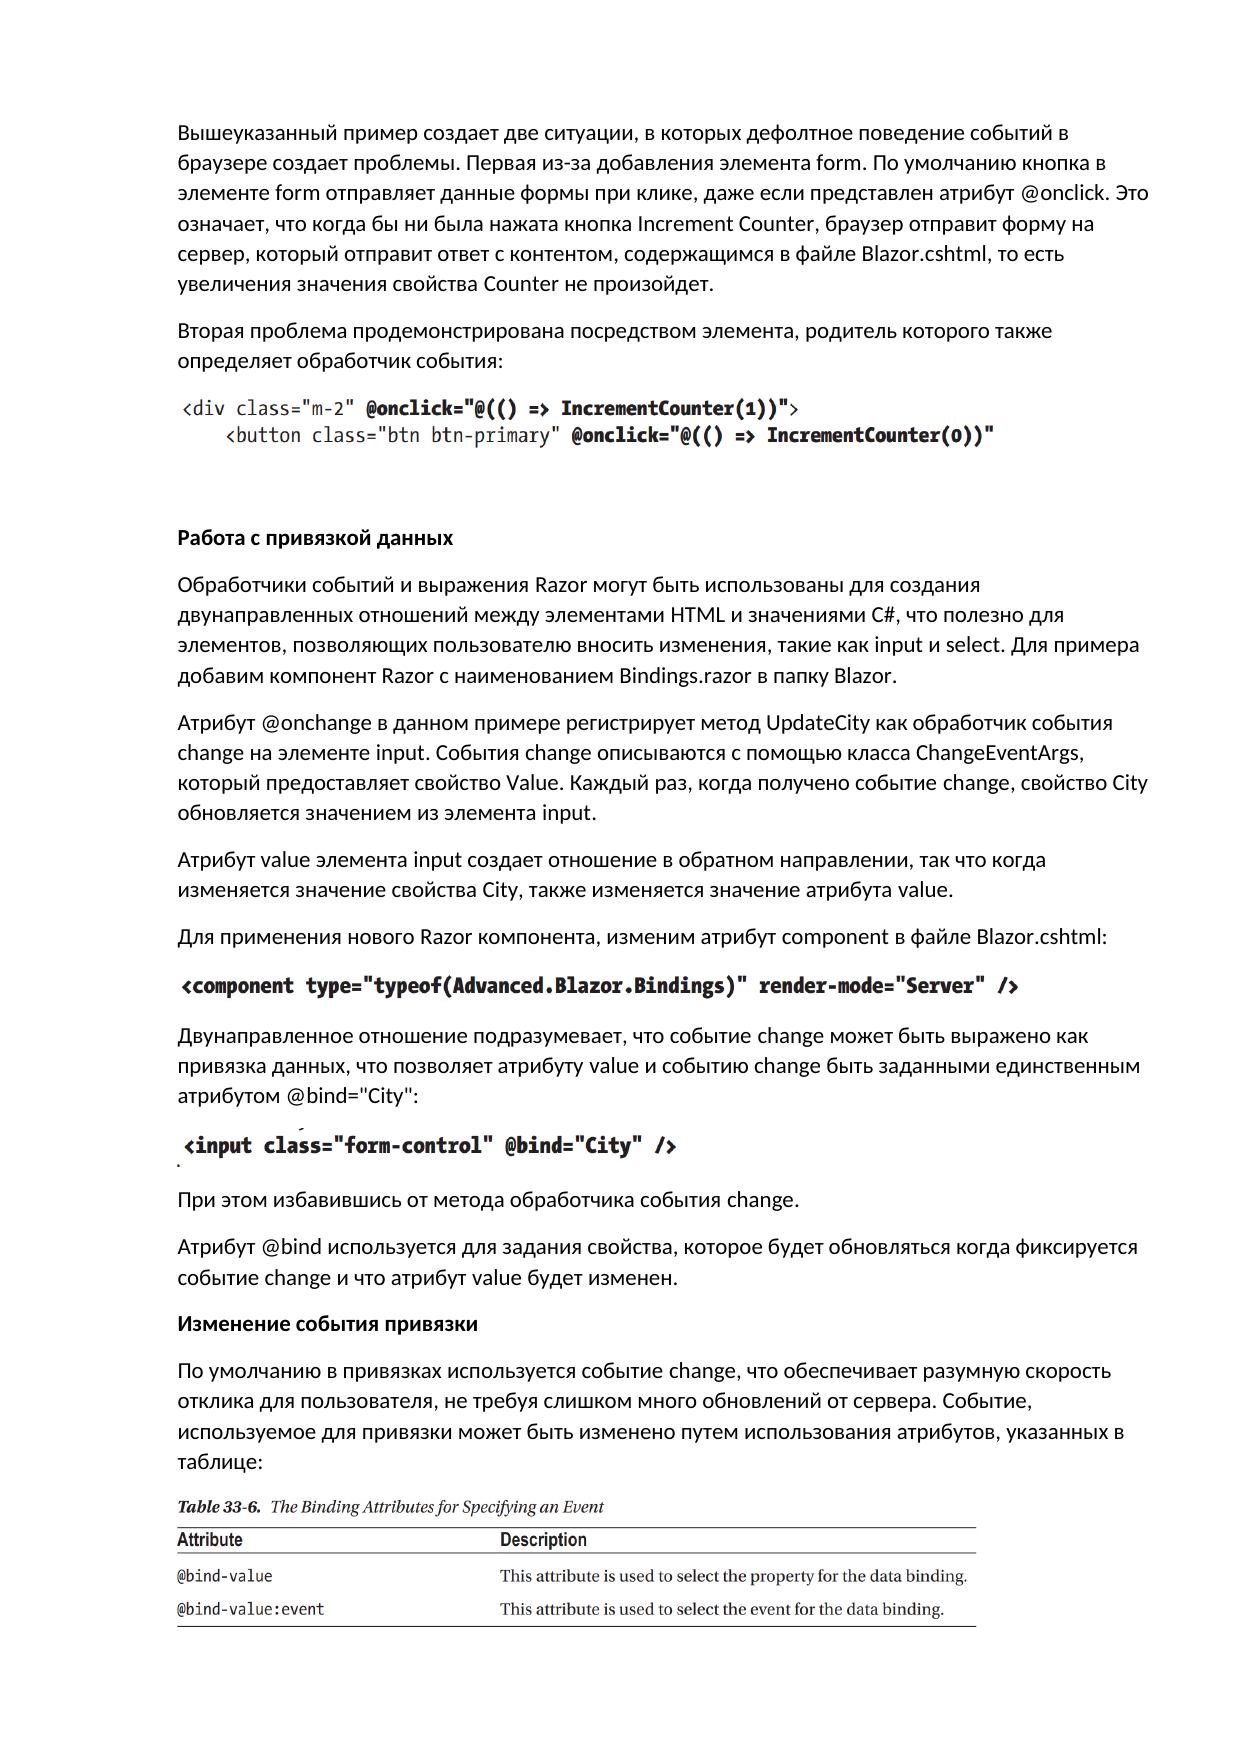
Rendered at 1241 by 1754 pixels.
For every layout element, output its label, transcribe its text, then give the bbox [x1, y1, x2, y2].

text Атрибут value элемента input создает отношение в обратном направлении, так что когда изменяется значение свойства City, также изменяется значение атрибута value. [177, 845, 1152, 903]
text При этом избавившись от метода обработчика события change. [177, 1186, 1152, 1214]
text Обработчики событий и выражения Razor могут быть использованы для создания двунаправленных отношений между элементами HTML и значениями C#, что полезно для элементов, позволяющих пользователю вносить изменения, такие как input и select. Для примера добавим компонент Razor с наименованием Bindings.razor в папку Blazor. [177, 570, 1152, 689]
text Двунаправленное отношение подразумевает, что событие change может быть выражено как привязка данных, что позволяет атрибуту value и событию change быть заданными единственным атрибутом @bind="City": [177, 1021, 1152, 1109]
picture [177, 1128, 684, 1167]
text Для применения нового Razor компонента, изменим атрибут component в файле Blazor.cshtml: [177, 922, 1152, 950]
picture [177, 393, 1004, 458]
text Работа с привязкой данных [177, 523, 1152, 551]
text По умолчанию в привязках используется событие change, что обеспечивает разумную скорость отклика для пользователя, не требуя слишком много обновлений от сервера. Событие, используемое для привязки может быть изменено путем использования атрибутов, указанных в таблице: [177, 1356, 1152, 1475]
text Вторая проблема продемонстрирована посредством элемента, родитель которого также определяет обработчик события: [177, 316, 1152, 374]
text Атрибут @onchange в данном примере регистрирует метод UpdateCity как обработчик события change на элементе input. События change описываются с помощью класса ChangeEventArgs, который предоставляет свойство Value. Каждый раз, когда получено событие change, свойство City обновляется значением из элемента input. [177, 708, 1152, 826]
text Атрибут @bind используется для задания свойства, которое будет обновляться когда фиксируется событие change и что атрибут value будет изменен. [177, 1232, 1152, 1291]
text Вышеуказанный пример создает две ситуации, в которых дефолтное поведение событий в браузере создает проблемы. Первая из-за добавления элемента form. По умолчанию кнопка в элементе form отправляет данные формы при клике, даже если представлен атрибут @onclick. Это означает, что когда бы ни была нажата кнопка Increment Counter, браузер отправит форму на сервер, который отправит ответ с контентом, содержащимся в файле Blazor.cshtml, то есть увеличения значения свойства Counter не произойдет. [177, 118, 1152, 297]
text Изменение события привязки [177, 1309, 1152, 1338]
picture [177, 1493, 979, 1630]
picture [177, 969, 1026, 1002]
